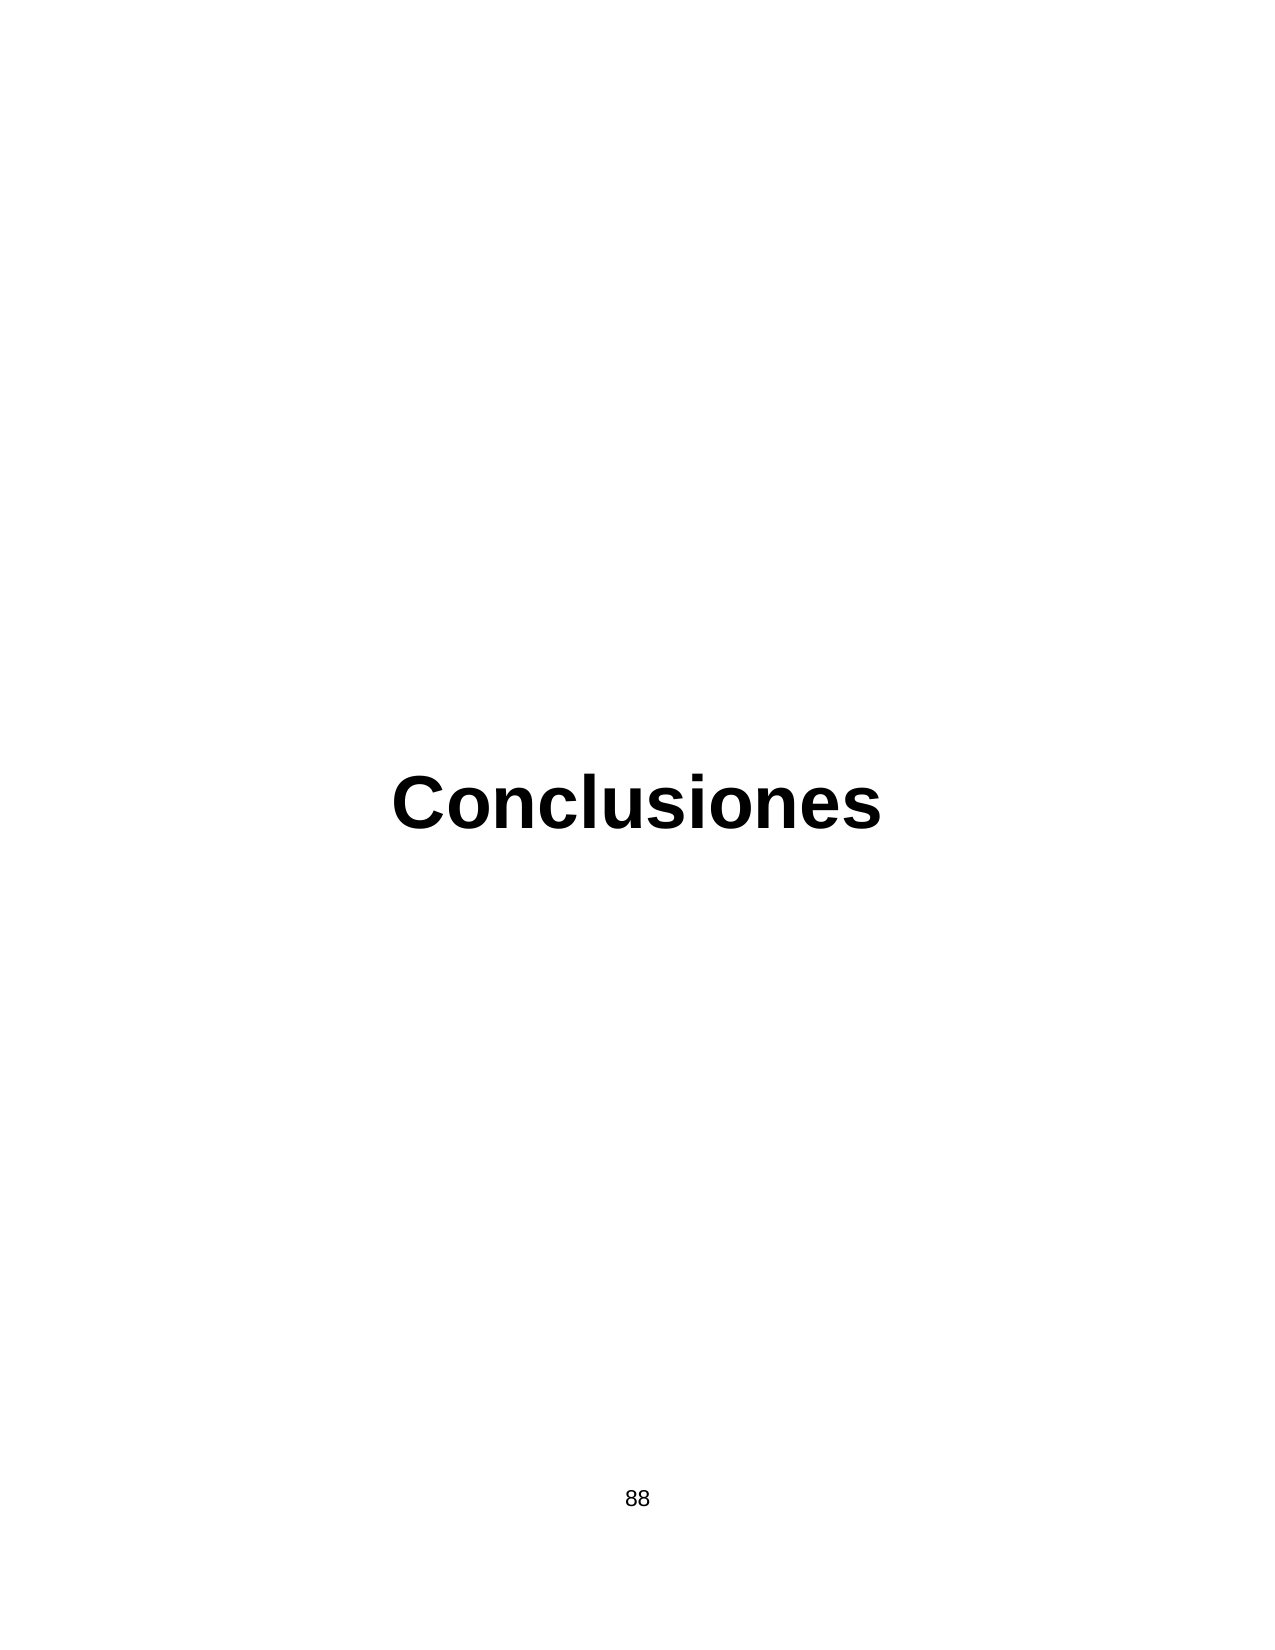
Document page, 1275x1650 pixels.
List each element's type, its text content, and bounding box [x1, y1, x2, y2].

text Conclusiones [133, 758, 1142, 844]
